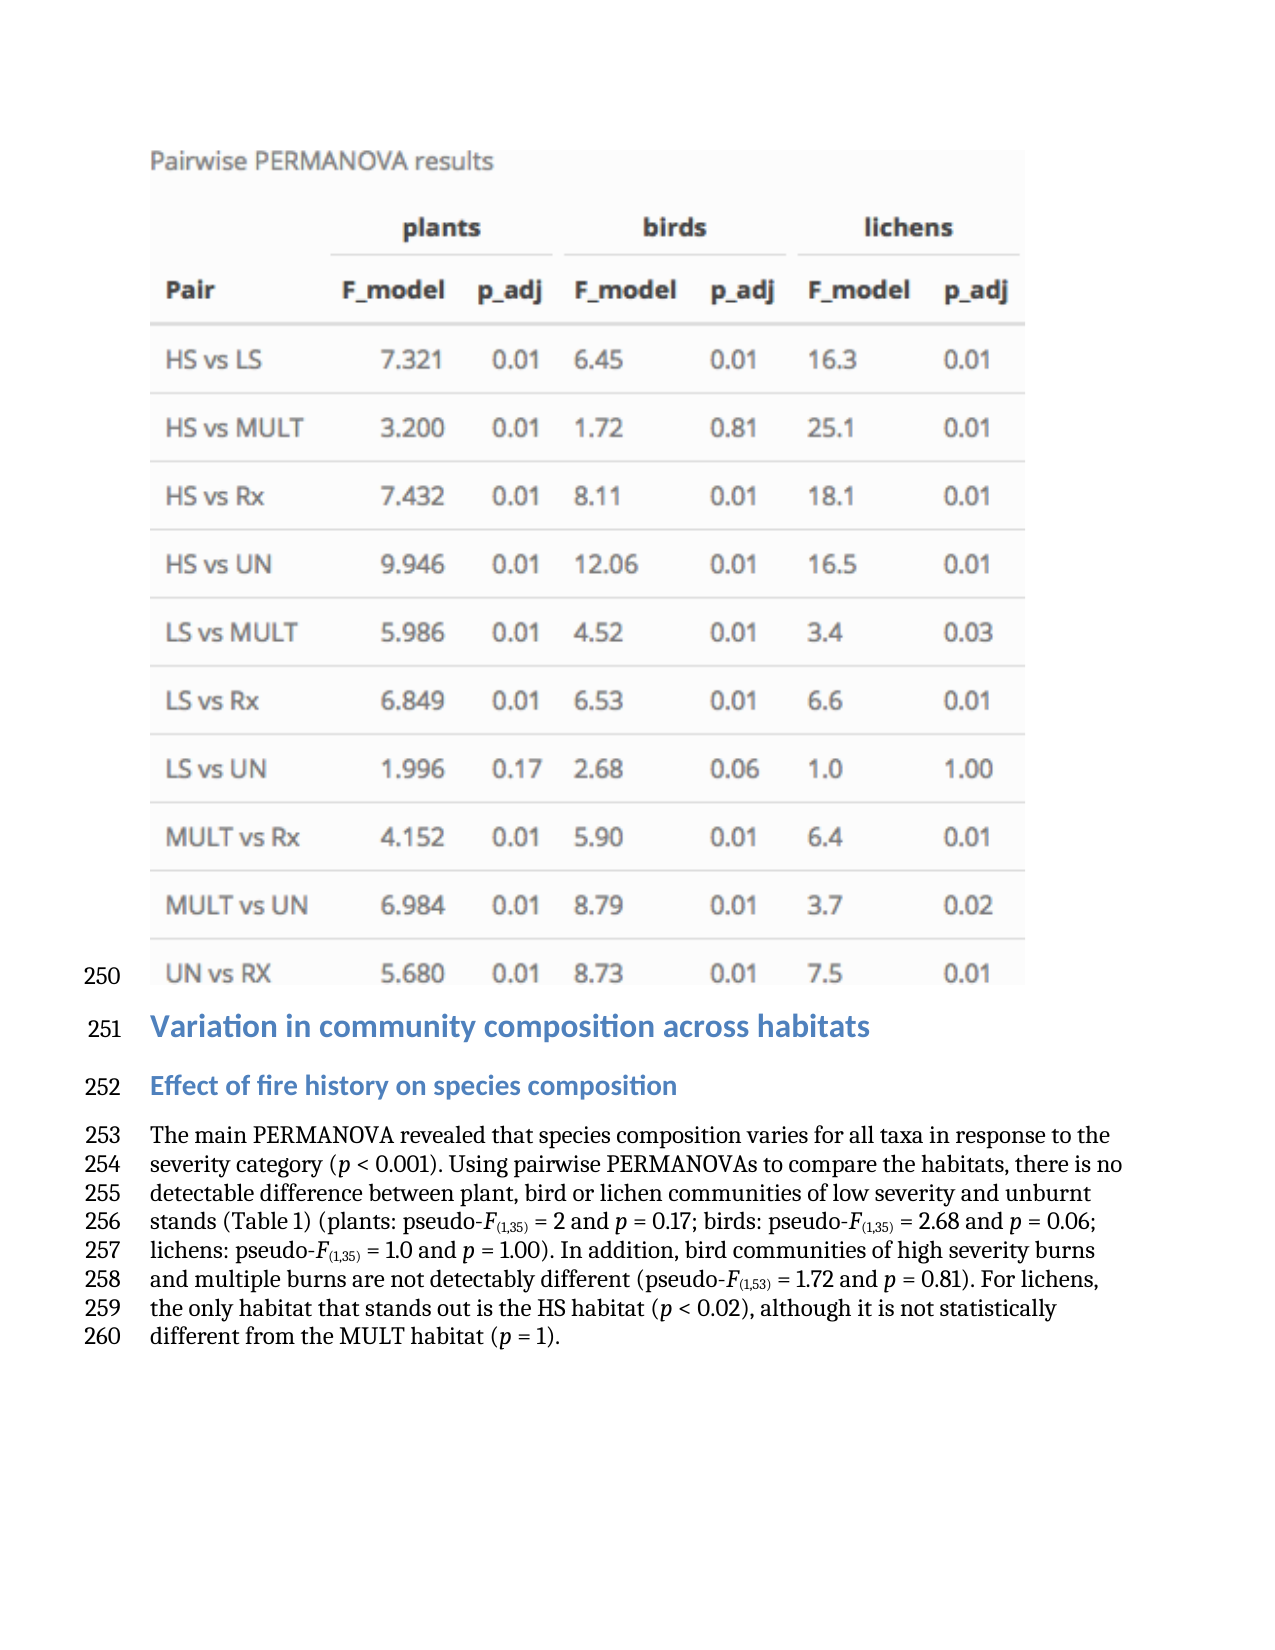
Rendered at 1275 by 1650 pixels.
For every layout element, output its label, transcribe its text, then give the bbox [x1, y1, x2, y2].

picture [150, 150, 1025, 985]
text The main PERMANOVA revealed that species composition varies for all taxa in response to the severity category (p < 0.001). Using pairwise PERMANOVAs to compare the habitats, there is no detectable difference between plant, bird or lichen communities of low severity and unburnt stands (Table 1) (plants: pseudo-F(1,35) = 2 and p = 0.17; birds: pseudo-F(1,35) = 2.68 and p = 0.06; lichens: pseudo-F(1,35) = 1.0 and p = 1.00). In addition, bird communities of high severity burns and multiple burns are not detectably different (pseudo-F(1,53) = 1.72 and p = 0.81). For lichens, the only habitat that stands out is the HS habitat (p < 0.02), although it is not statistically different from the MULT habitat (p = 1). [150, 1121, 1125, 1351]
subtitle Variation in community composition across habitats [150, 1005, 1125, 1046]
subtitle Effect of fire history on species composition [150, 1067, 1125, 1102]
